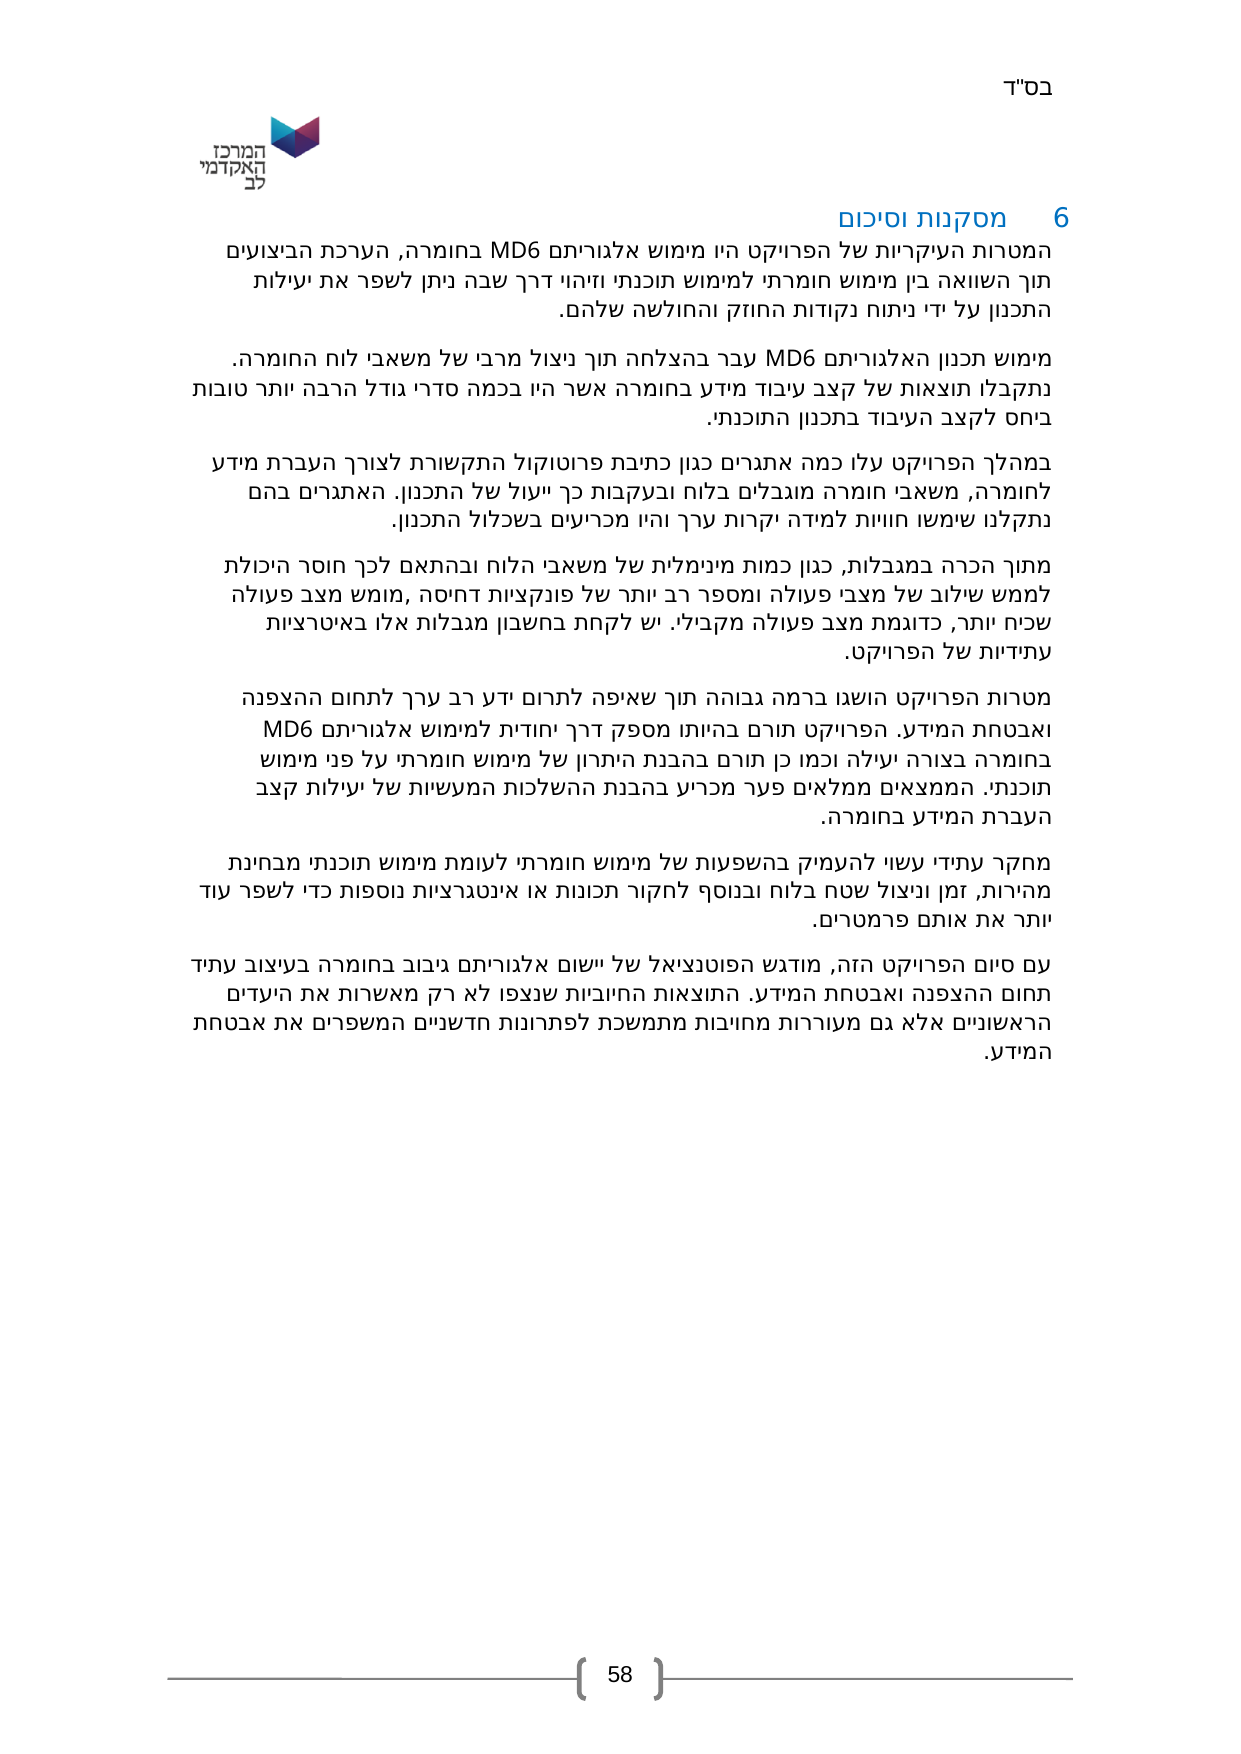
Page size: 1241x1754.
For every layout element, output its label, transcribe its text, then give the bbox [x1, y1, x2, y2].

text מתוך הכרה במגבלות, כגון כמות מינימלית של משאבי הלוח ובהתאם לכך חוסר היכולת לממש שילוב של מצבי פעולה ומספר רב יותר של פונקציות דחיסה ,מומש מצב פעולה שכיח יותר, כדוגמת מצב פעולה מקבילי. יש לקחת בחשבון מגבלות אלו באיטרציות עתידיות של הפרויקט. [187, 552, 1053, 665]
text מחקר עתידי עשוי להעמיק בהשפעות של מימוש חומרתי לעומת מימוש תוכנתי מבחינת מהירות, זמן וניצול שטח בלוח ובנוסף לחקור תכונות או אינטגרציות נוספות כדי לשפר עוד יותר את אותם פרמטרים. [187, 849, 1053, 933]
text מימוש תכנון האלגוריתם MD6 עבר בהצלחה תוך ניצול מרבי של משאבי לוח החומרה. נתקבלו תוצאות של קצב עיבוד מידע בחומרה אשר היו בכמה סדרי גודל הרבה יותר טובות ביחס לקצב העיבוד בתכנון התוכנתי. [187, 342, 1053, 430]
text מטרות הפרויקט הושגו ברמה גבוהה תוך שאיפה לתרום ידע רב ערך לתחום ההצפנה ואבטחת המידע. הפרויקט תורם בהיותו מספק דרך יחודית למימוש אלגוריתם MD6 בחומרה בצורה יעילה וכמו כן תורם בהבנת היתרון של מימוש חומרתי על פני מימוש תוכנתי. הממצאים ממלאים פער מכריע בהבנת ההשלכות המעשיות של יעילות קצב העברת המידע בחומרה. [187, 684, 1053, 830]
text עם סיום הפרויקט הזה, מודגש הפוטנציאל של יישום אלגוריתם גיבוב בחומרה בעיצוב עתיד תחום ההצפנה ואבטחת המידע. התוצאות החיוביות שנצפו לא רק מאשרות את היעדים הראשוניים אלא גם מעוררות מחויבות מתמשכת לפתרונות חדשניים המשפרים את אבטחת המידע. [187, 952, 1053, 1064]
subtitle מסקנות וסיכום [187, 203, 1053, 234]
text במהלך הפרויקט עלו כמה אתגרים כגון כתיבת פרוטוקול התקשורת לצורך העברת מידע לחומרה, משאבי חומרה מוגבלים בלוח ובעקבות כך ייעול של התכנון. האתגרים בהם נתקלנו שימשו חוויות למידה יקרות ערך והיו מכריעים בשכלול התכנון. [187, 449, 1053, 533]
text המטרות העיקריות של הפרויקט היו מימוש אלגוריתם MD6 בחומרה, הערכת הביצועים תוך השוואה בין מימוש חומרתי למימוש תוכנתי וזיהוי דרך שבה ניתן לשפר את יעילות התכנון על ידי ניתוח נקודות החוזק והחולשה שלהם. [187, 234, 1053, 323]
